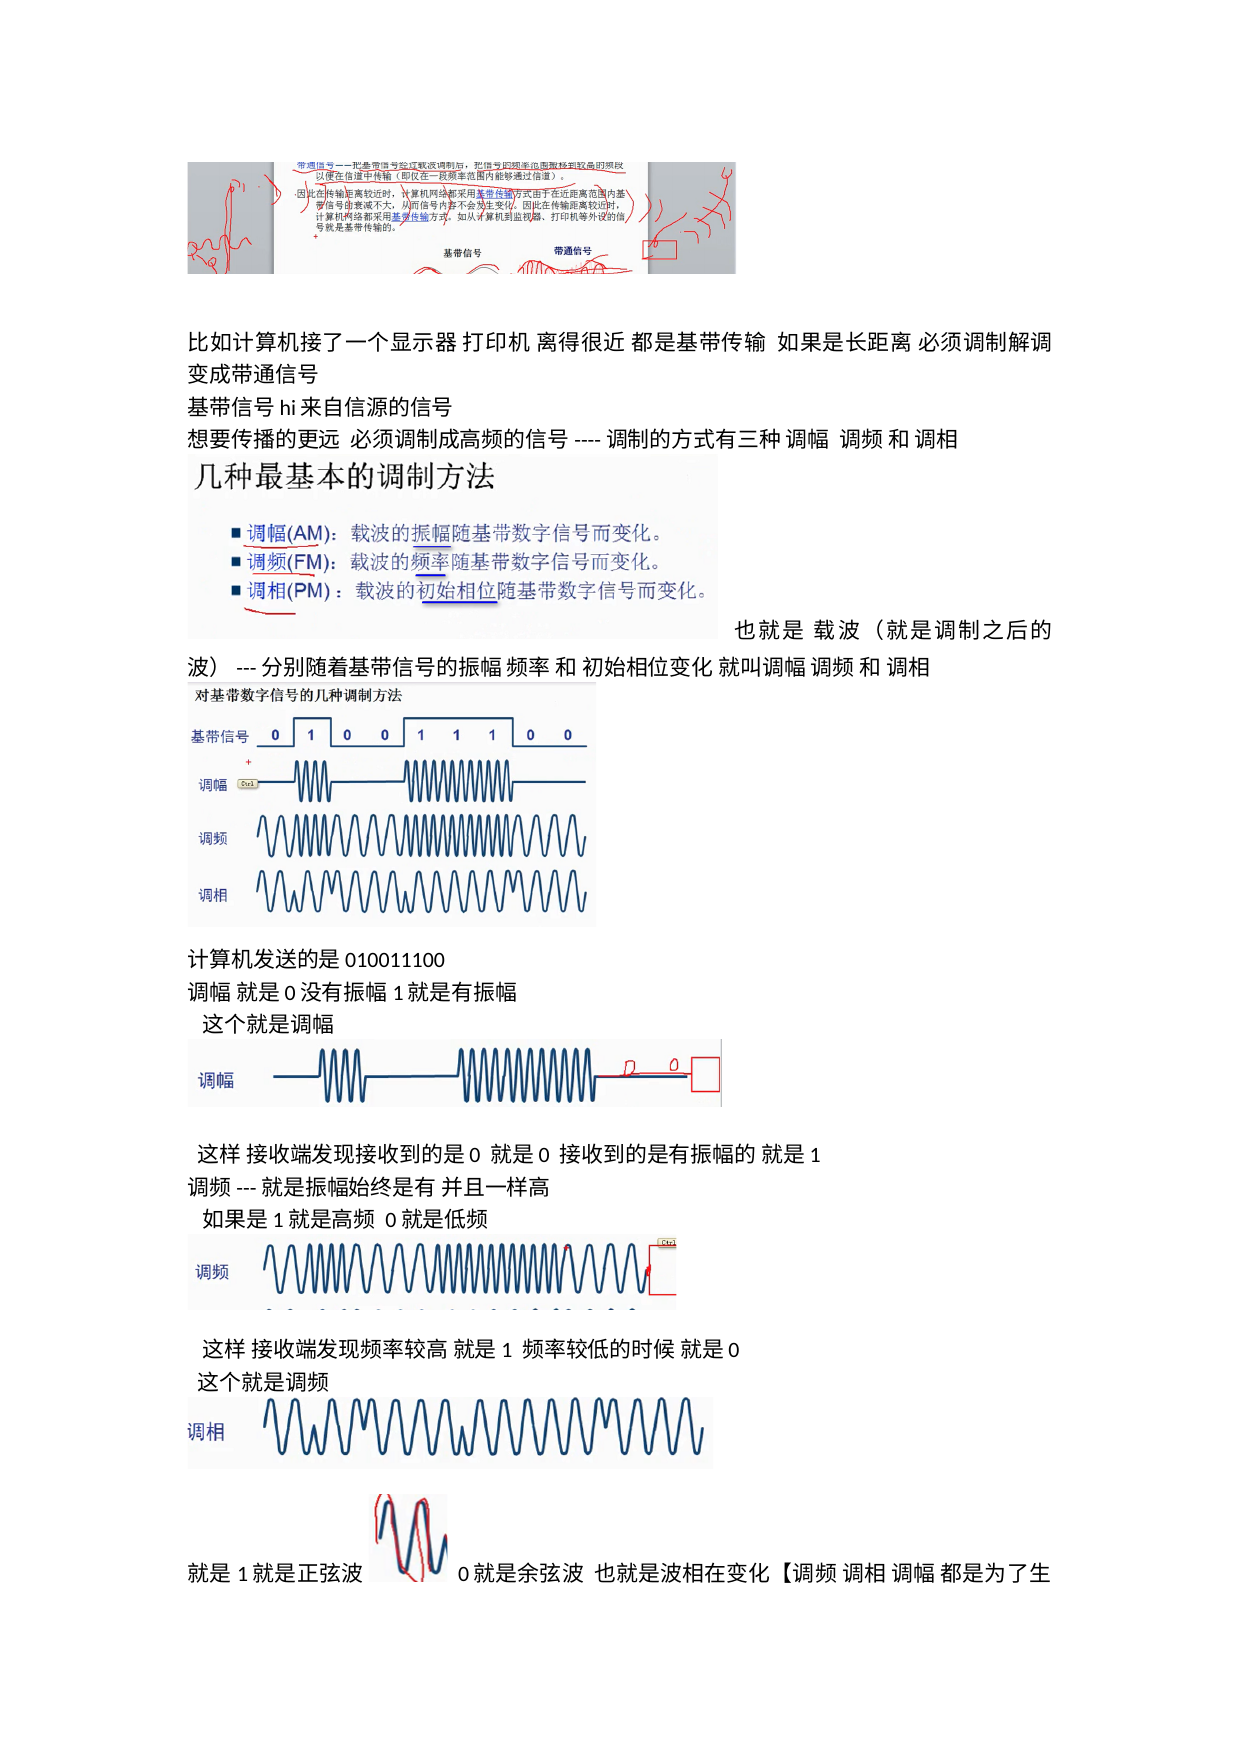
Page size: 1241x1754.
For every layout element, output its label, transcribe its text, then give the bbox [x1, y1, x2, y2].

text 这样 接收端发现接收到的是0 就是0 接收到的是有振幅的 就是1 [187, 1137, 1053, 1169]
text 基带信号hi来自信源的信号 [187, 389, 1053, 422]
picture [187, 1039, 722, 1107]
picture [187, 162, 737, 274]
picture [187, 1234, 677, 1310]
text 这个就是调频 [187, 1364, 1053, 1397]
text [187, 1494, 1053, 1592]
picture [368, 1494, 448, 1582]
picture [187, 454, 718, 639]
text 比如计算机接了一个显示器 打印机 离得很近 都是基带传输 如果是长距离 必须调制解调 变成带通信号 [187, 324, 1053, 389]
text 调频 --- 就是振幅始终是有 并且一样高 [187, 1169, 1053, 1202]
text 这样 接收端发现频率较高 就是1 频率较低的时候 就是0 [187, 1332, 1053, 1364]
text 如果是1就是高频 0就是低频 [187, 1202, 1053, 1234]
text 调幅 就是0没有振幅 1就是有振幅 [187, 974, 1053, 1007]
picture [187, 1397, 714, 1469]
text 这个就是调幅 [187, 1007, 1053, 1039]
text 想要传播的更远 必须调制成高频的信号 ---- 调制的方式有三种 调幅 调频 和 调相 [187, 422, 1053, 454]
picture [187, 682, 597, 927]
text 计算机发送的是010011100 [187, 942, 1053, 974]
